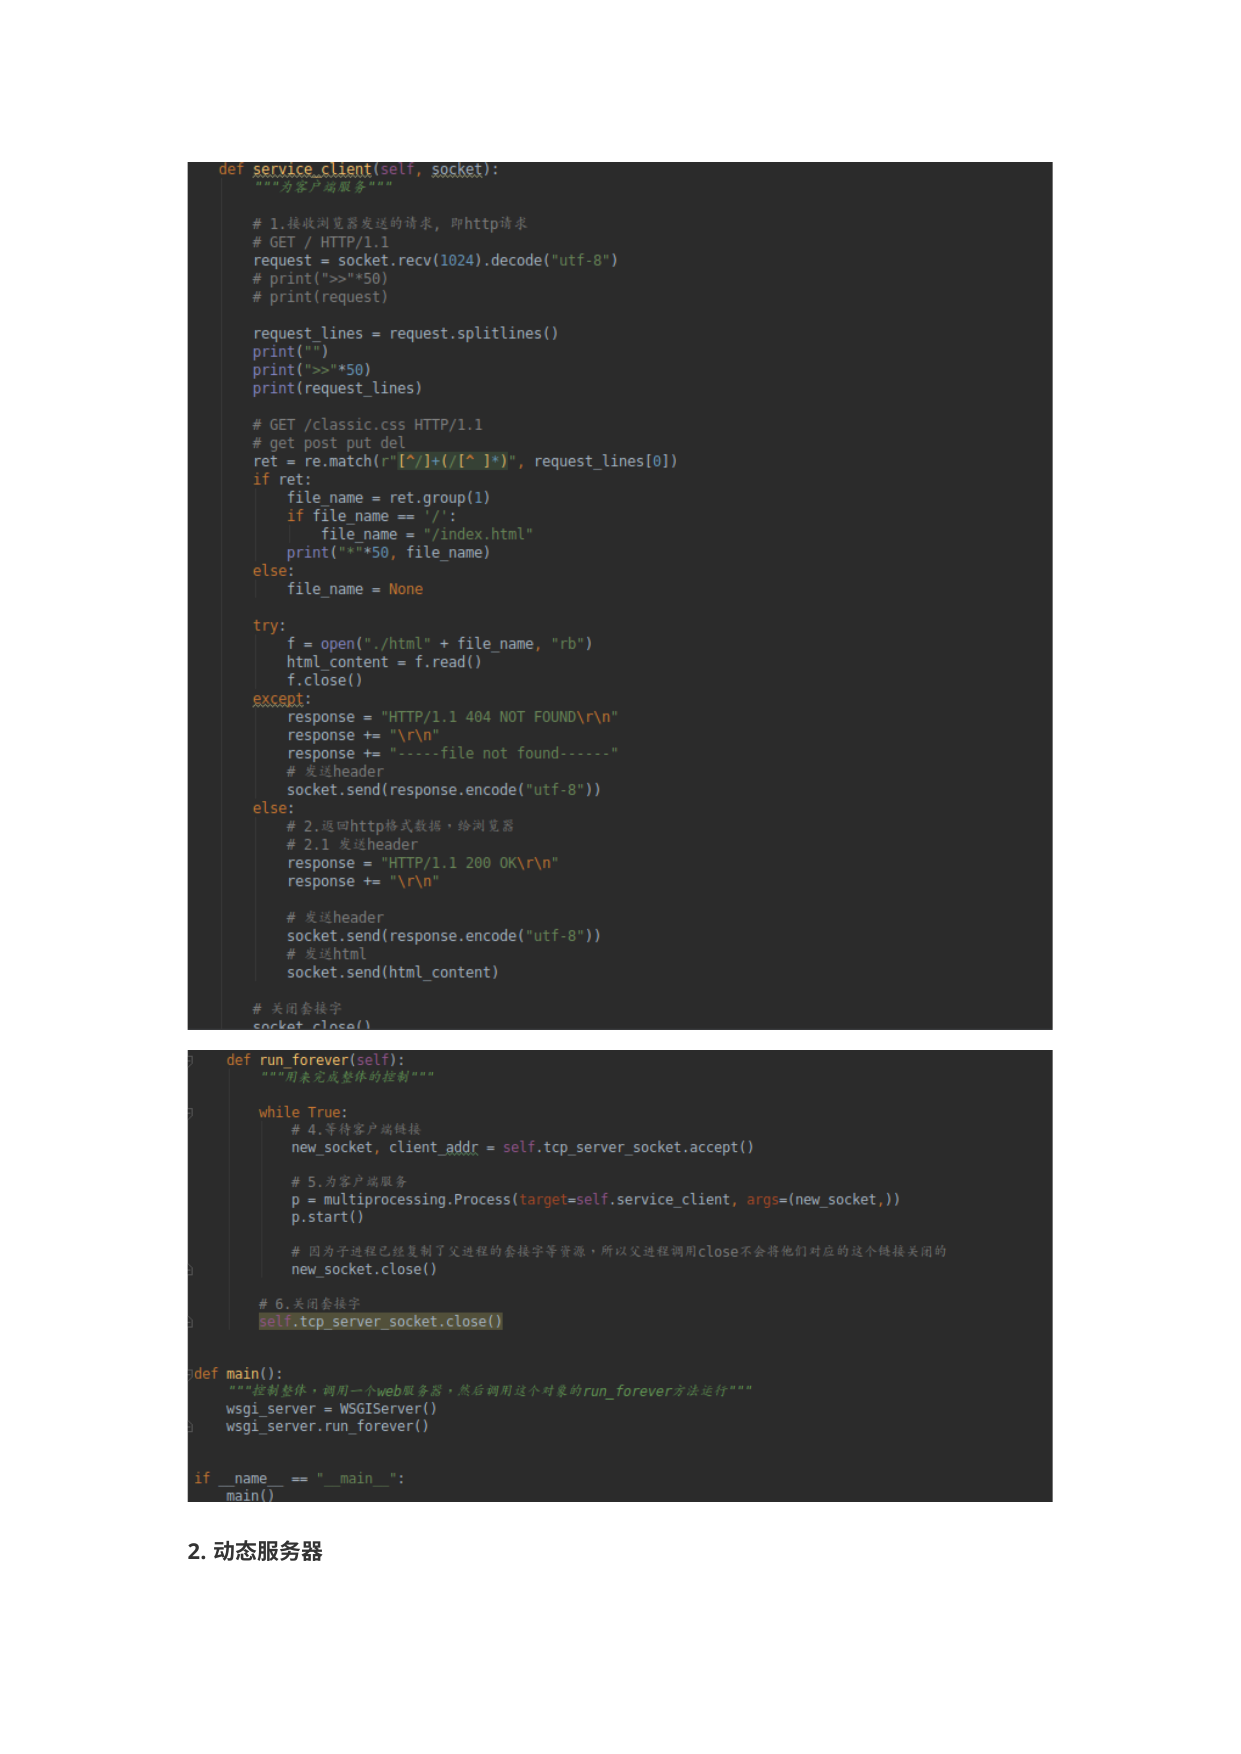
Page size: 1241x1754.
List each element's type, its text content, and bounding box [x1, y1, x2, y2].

picture [187, 1050, 1053, 1502]
picture [187, 162, 1053, 1030]
text 2. 动态服务器 [187, 1534, 1053, 1566]
